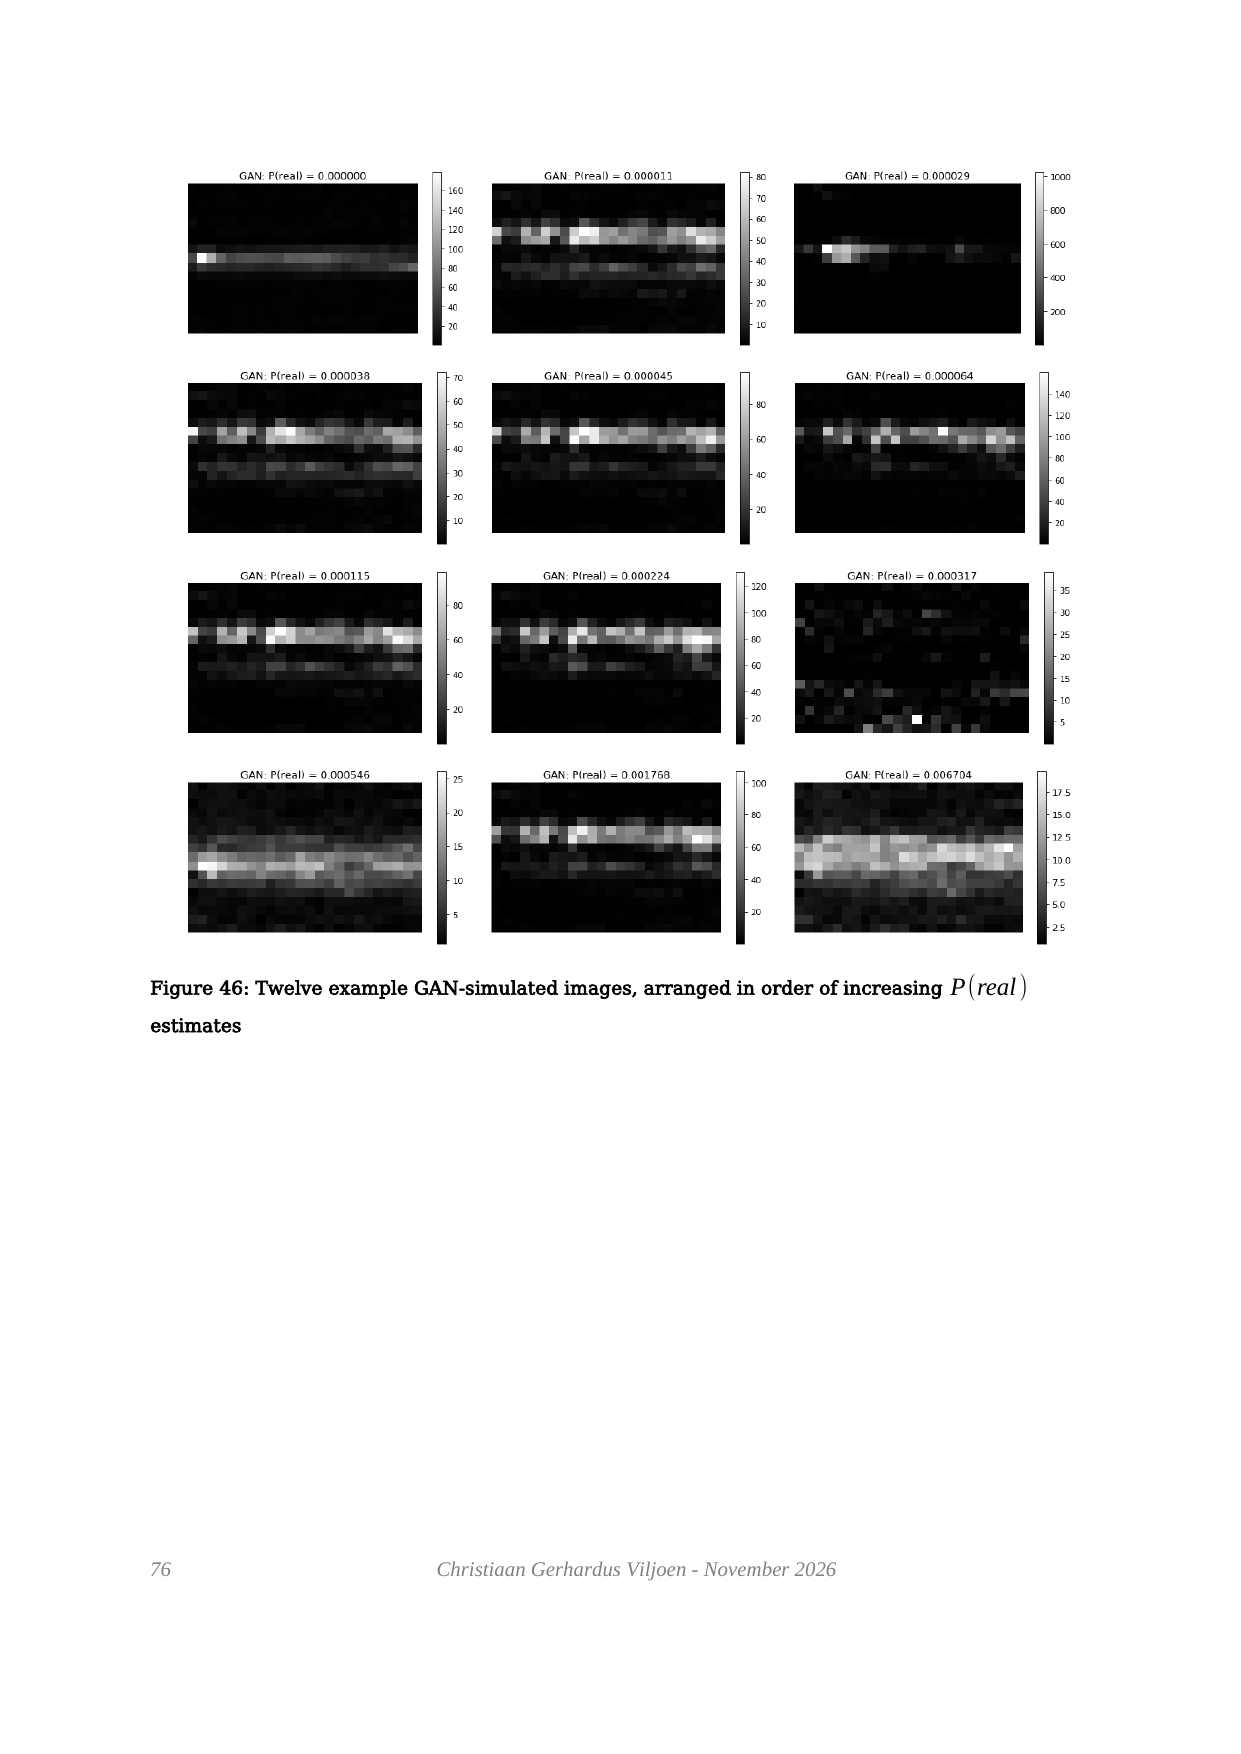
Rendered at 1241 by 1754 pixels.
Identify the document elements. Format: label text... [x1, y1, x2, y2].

picture [164, 165, 1076, 353]
picture [164, 564, 1076, 752]
text Figure 46: Twelve example GAN-simulated images, arranged in order of increasing estimates [150, 972, 1090, 1036]
picture [164, 364, 1076, 552]
picture [164, 764, 1076, 952]
